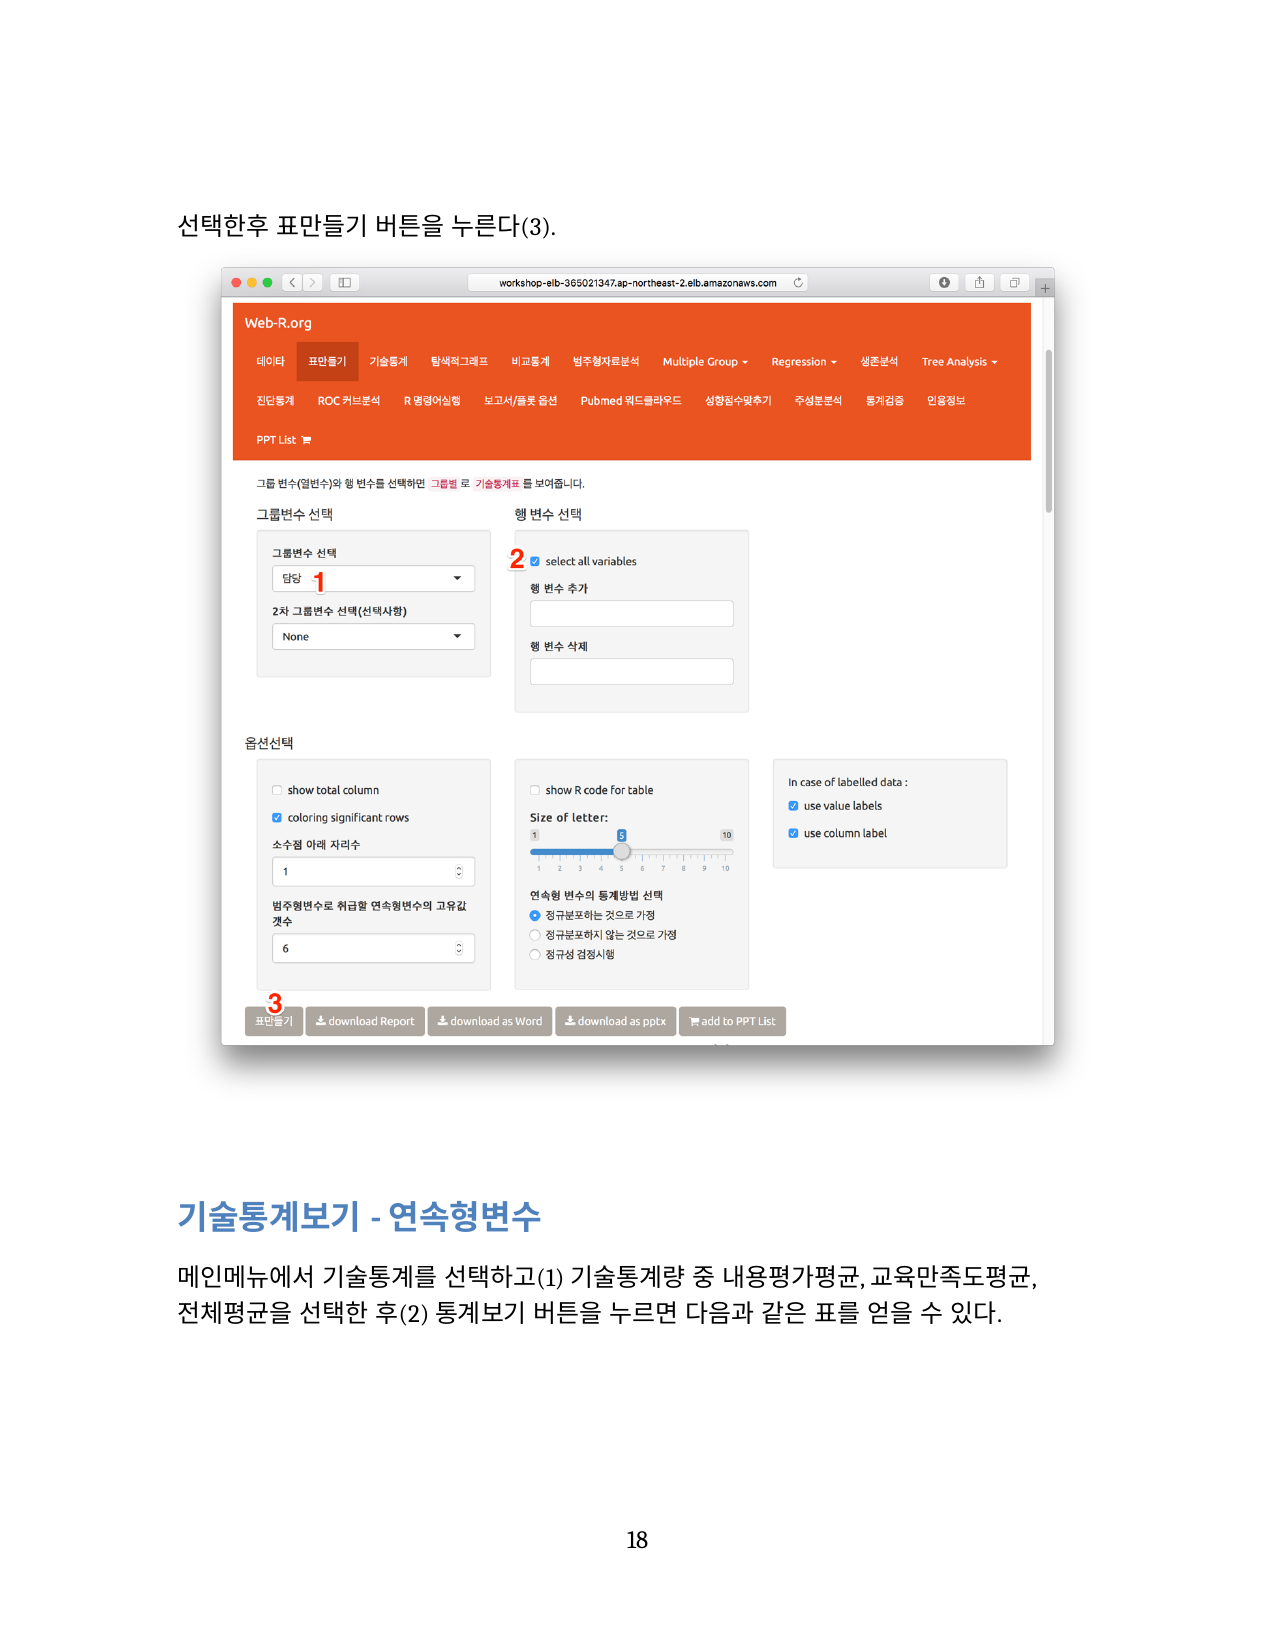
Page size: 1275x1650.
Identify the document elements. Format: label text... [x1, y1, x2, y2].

text 메인메뉴에서 기술통계를 선택하고(1) 기술통계량 중 내용평가평균, 교육만족도평균, 전체평균을 선택한 후(2) 통계보기 버튼을 누르면 다음과 같은 표를 얻을 수 있다. [177, 1257, 1098, 1330]
subtitle 기술통계보기 - 연속형변수 [177, 1190, 1098, 1239]
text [177, 207, 1098, 243]
picture [177, 243, 1098, 1108]
